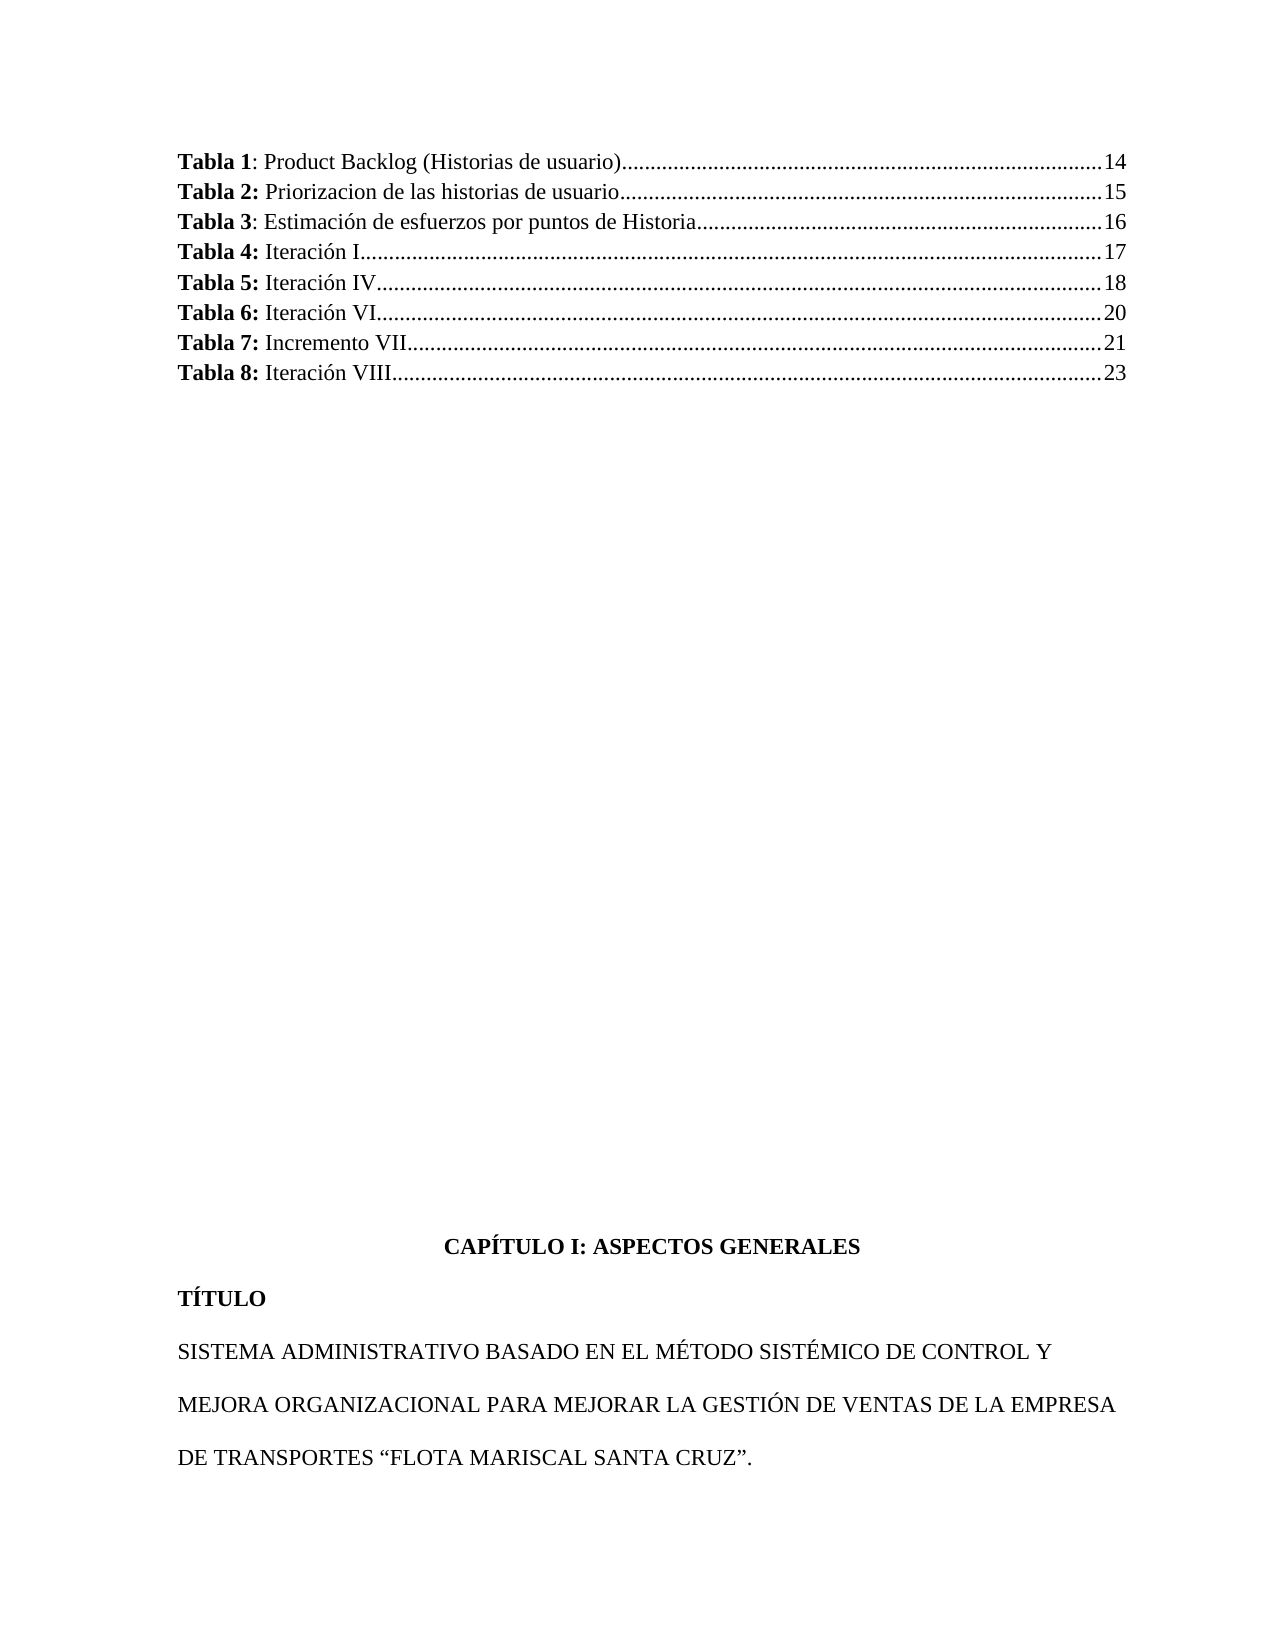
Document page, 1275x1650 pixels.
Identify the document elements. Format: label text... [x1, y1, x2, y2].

text Tabla 5: Iteración IV 18 [177, 268, 1127, 295]
text SISTEMA ADMINISTRATIVO BASADO EN EL MÉTODO SISTÉMICO DE CONTROL Y MEJORA ORGANIZACIONAL PARA MEJORAR LA GESTIÓN DE VENTAS DE LA EMPRESA DE TRANSPORTES “FLOTA MARISCAL SANTA CRUZ”. [177, 1338, 1127, 1470]
text Tabla 2: Priorizacion de las historias de usuario 15 [177, 178, 1127, 204]
text Tabla 8: Iteración VIII 23 [177, 359, 1127, 386]
subtitle CAPÍTULO I: ASPECTOS GENERALES [177, 1233, 1127, 1259]
text Tabla 1: Product Backlog (Historias de usuario) 14 [177, 148, 1127, 174]
text Tabla 7: Incremento VII 21 [177, 329, 1127, 355]
subtitle TÍTULO [177, 1285, 1127, 1312]
text Tabla 6: Iteración VI 20 [177, 299, 1127, 325]
text Tabla 3: Estimación de esfuerzos por puntos de Historia 16 [177, 208, 1127, 234]
text Tabla 4: Iteración I 17 [177, 238, 1127, 265]
